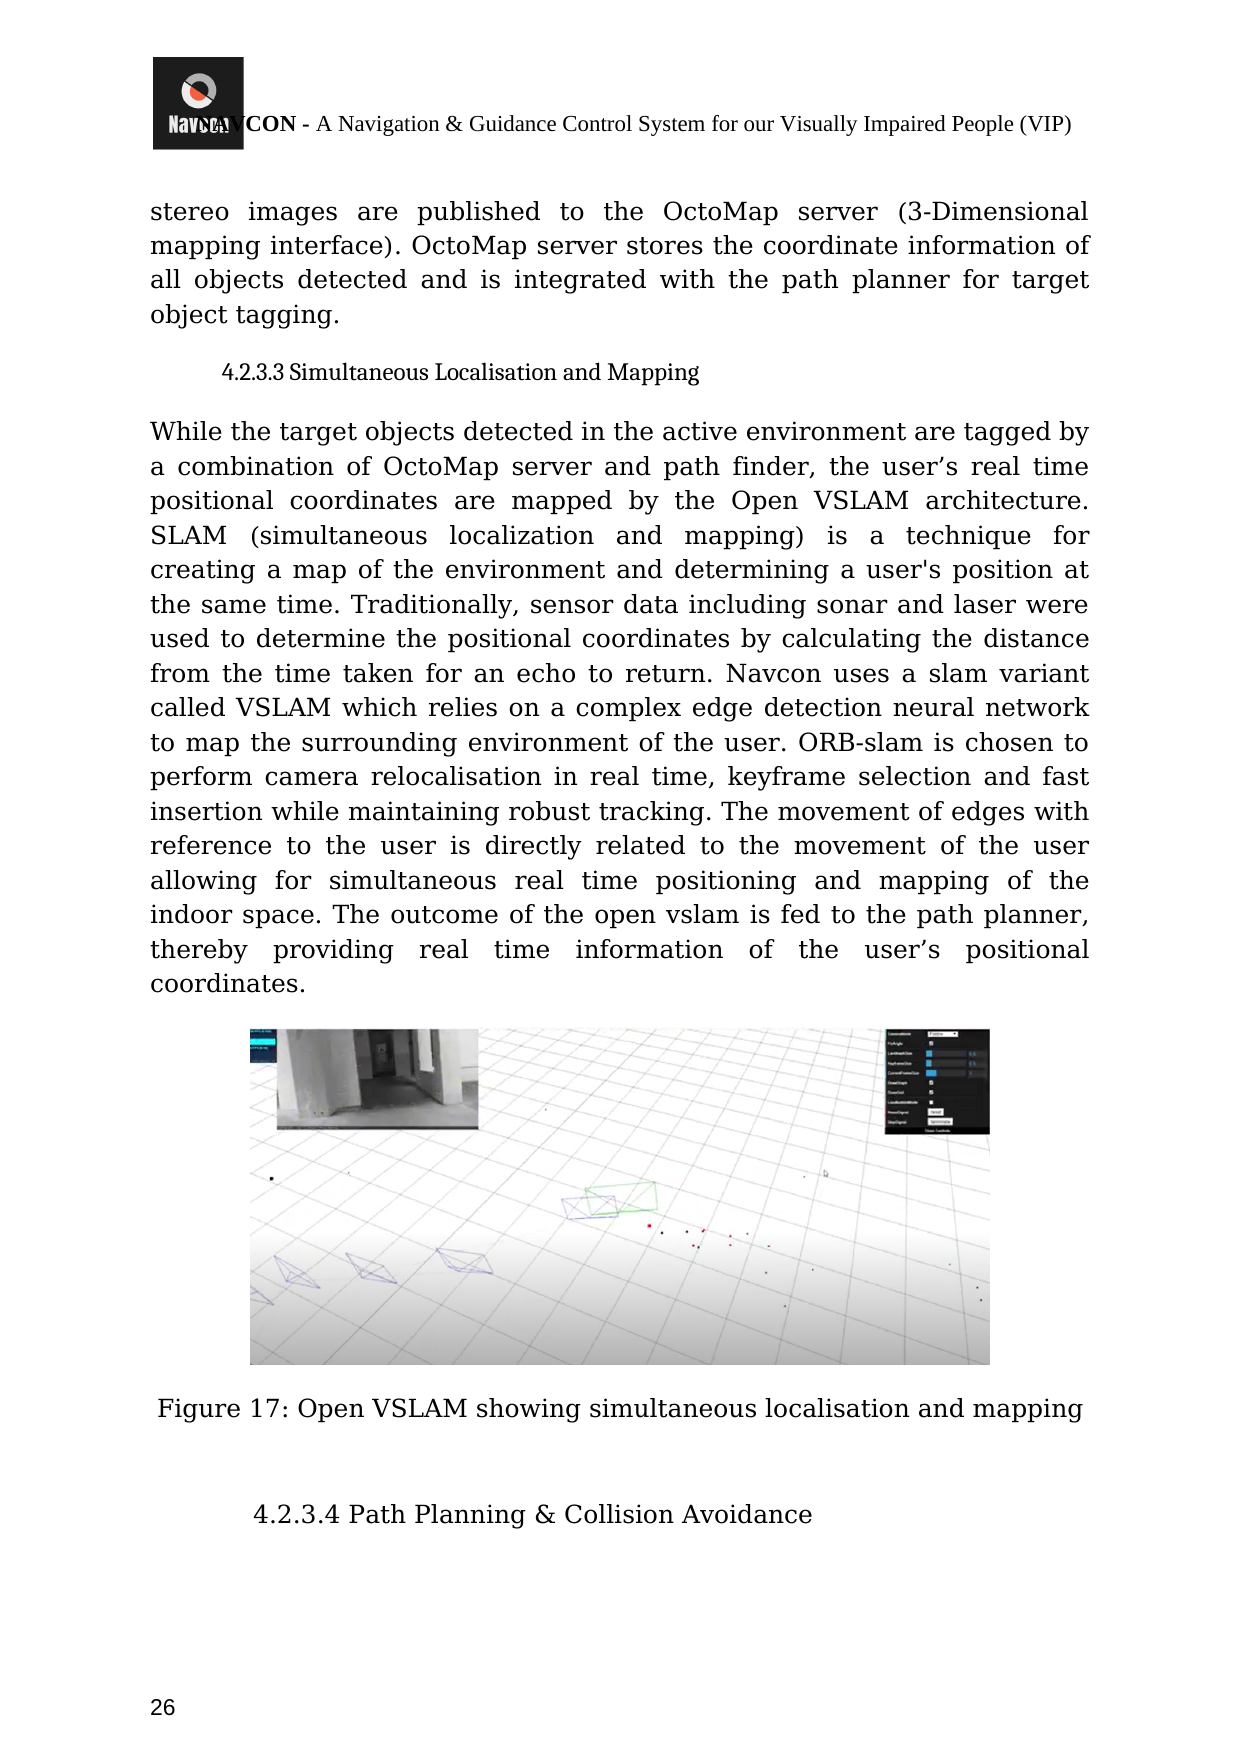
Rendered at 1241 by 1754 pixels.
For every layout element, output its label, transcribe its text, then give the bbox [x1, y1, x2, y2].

picture [153, 57, 244, 150]
text 4.2.3.4 Path Planning & Collision Avoidance [150, 1499, 1090, 1529]
subtitle 4.2.3.3 Simultaneous Localisation and Mapping [150, 358, 1090, 387]
text While the target objects detected in the active environment are tagged by a combination of OctoMap server and path finder, the user’s real time positional coordinates are mapped by the Open VSLAM architecture. SLAM (simultaneous localization and mapping) is a technique for creating a map of the environment and determining a user's position at the same time. Traditionally, sensor data including sonar and laser were used to determine the positional coordinates by calculating the distance from the time taken for an echo to return. Navcon uses a slam variant called VSLAM which relies on a complex edge detection neural network to map the surrounding environment of the user. ORB-slam is chosen to perform camera relocalisation in real time, keyframe selection and fast insertion while maintaining robust tracking. The movement of edges with reference to the user is directly related to the movement of the user allowing for simultaneous real time positioning and mapping of the indoor space. The outcome of the open vslam is fed to the path planner, thereby providing real time information of the user’s positional coordinates. [150, 416, 1090, 998]
picture [250, 1027, 990, 1365]
text Figure 17: Open VSLAM showing simultaneous localisation and mapping [150, 1393, 1090, 1423]
